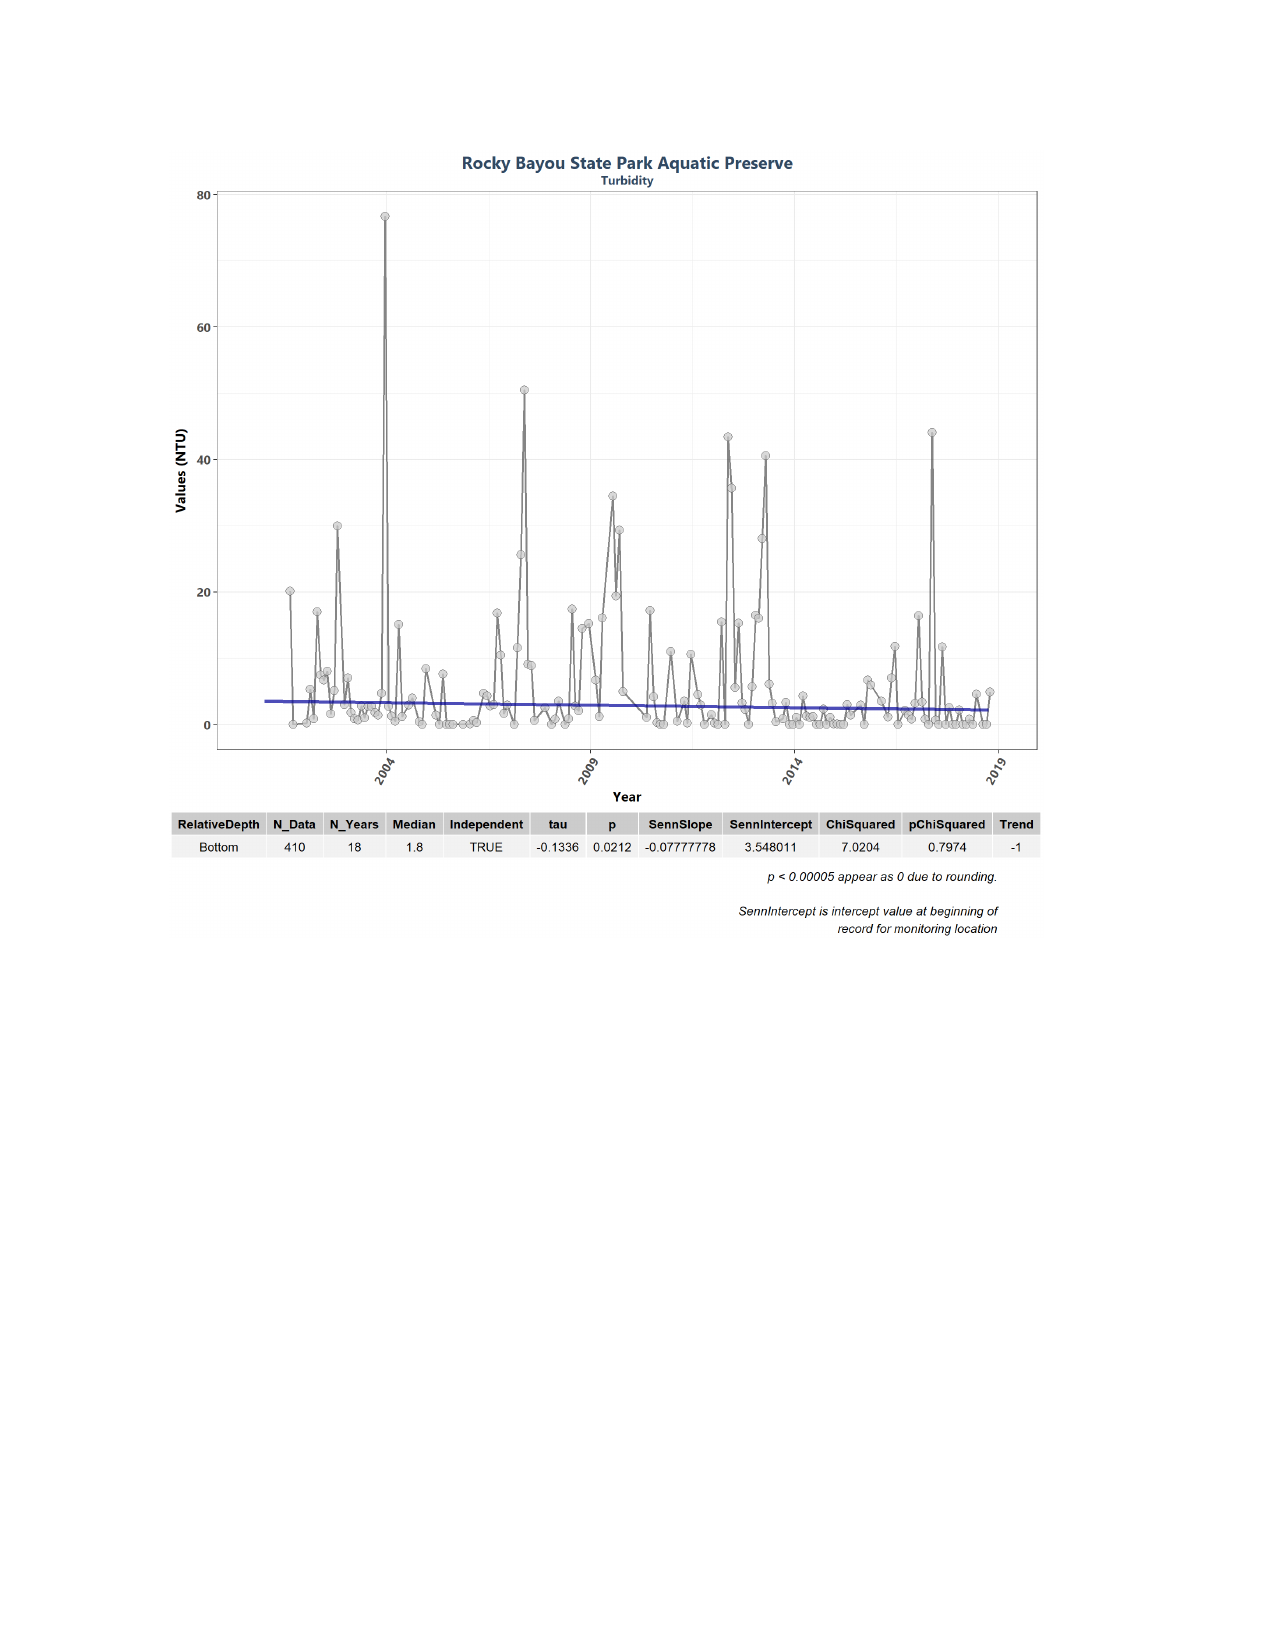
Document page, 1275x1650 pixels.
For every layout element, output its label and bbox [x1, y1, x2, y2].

picture [168, 150, 1044, 938]
